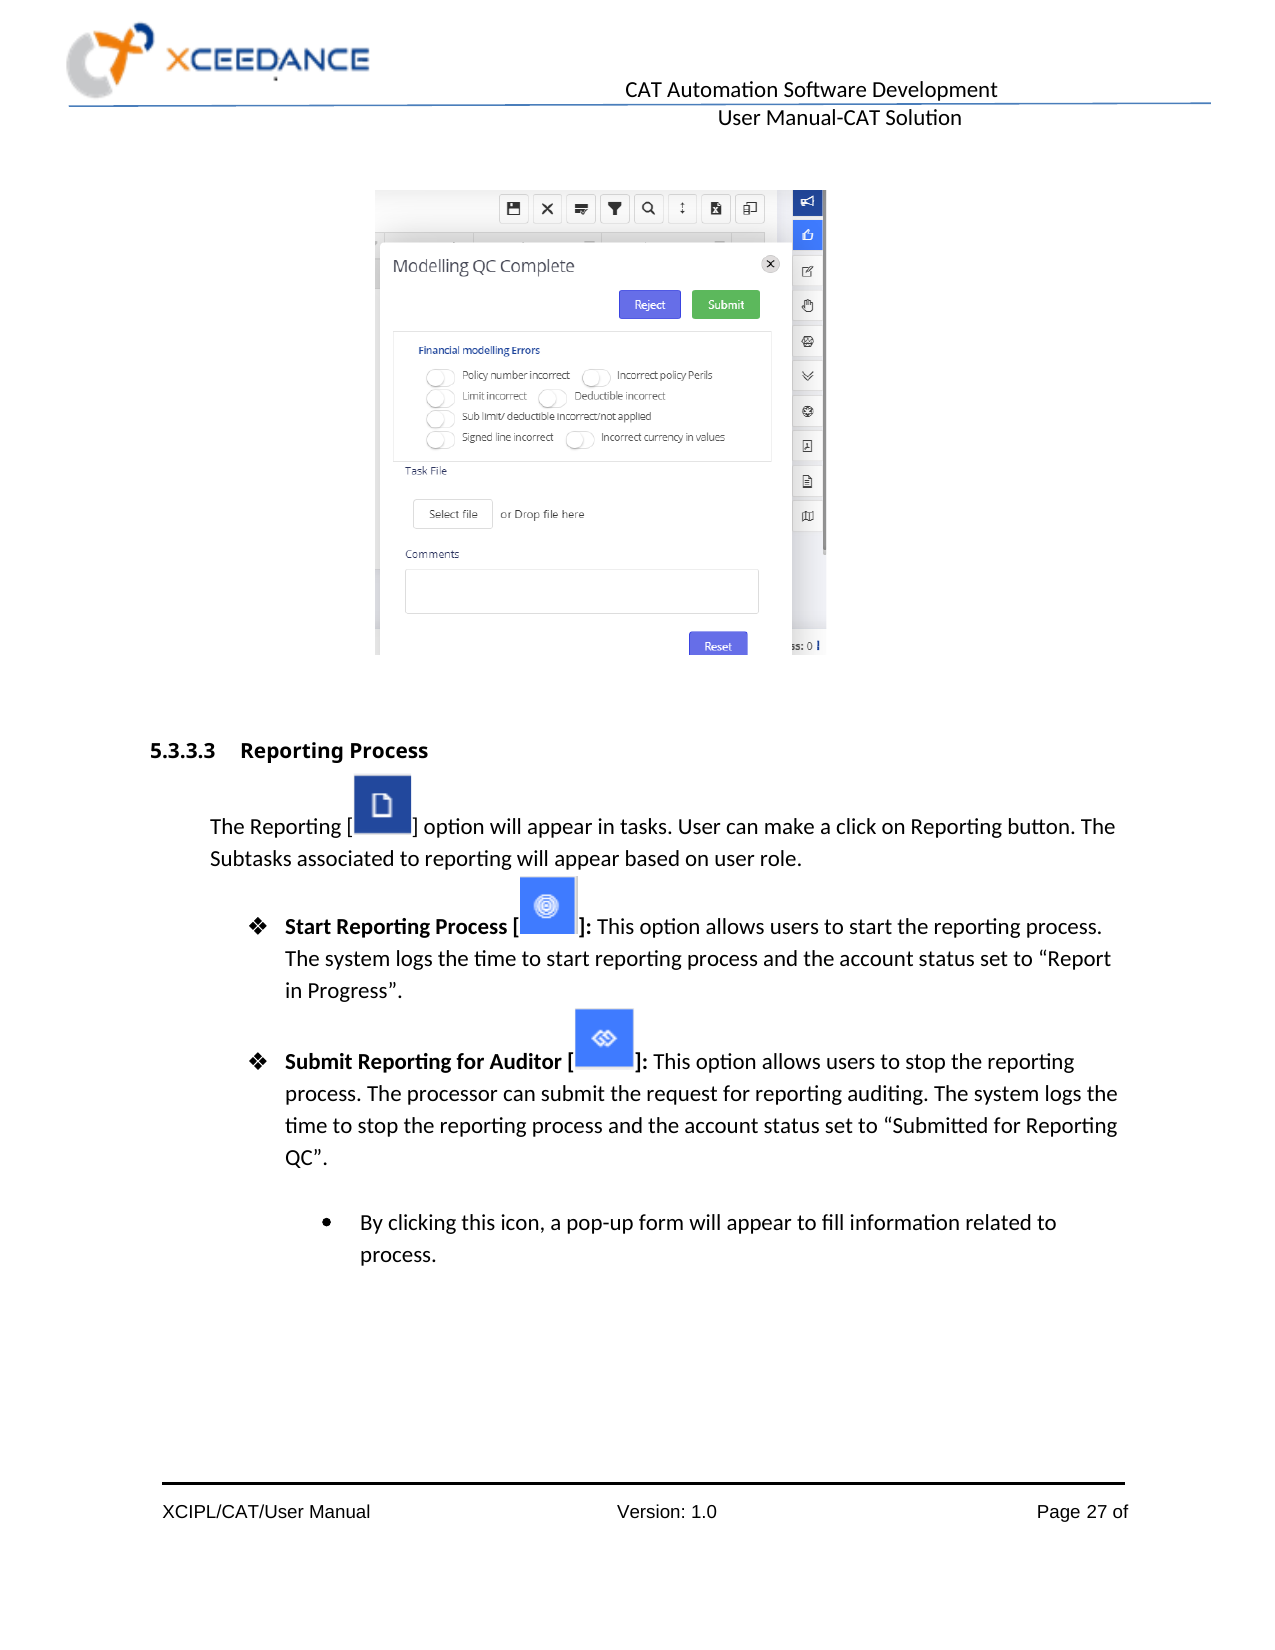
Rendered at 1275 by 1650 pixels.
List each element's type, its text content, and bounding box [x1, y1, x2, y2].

picture [353, 773, 412, 835]
picture [65, 18, 371, 104]
list The Reporting [] option will appear in tasks. User can make a click on Reporting button. The Subtasks associated to reporting will appear based on user role. [210, 773, 1125, 872]
picture [574, 1008, 635, 1070]
list By clicking this icon, a pop-up form will appear to fill information related to process. [322, 1208, 1125, 1268]
subtitle Reporting Process [150, 736, 1125, 765]
list Start Reporting Process []: This option allows users to start the reporting process. The system logs the time to start reporting process and the account status set to “Report in Progress”. [247, 876, 1125, 1004]
list Submit Reporting for Auditor []: This option allows users to stop the reporting process. The processor can submit the request for reporting auditing. The system logs the time to stop the reporting process and the account status set to “Submitted for Reporting QC”. [247, 1008, 1125, 1172]
picture [520, 876, 578, 934]
picture [375, 187, 827, 655]
